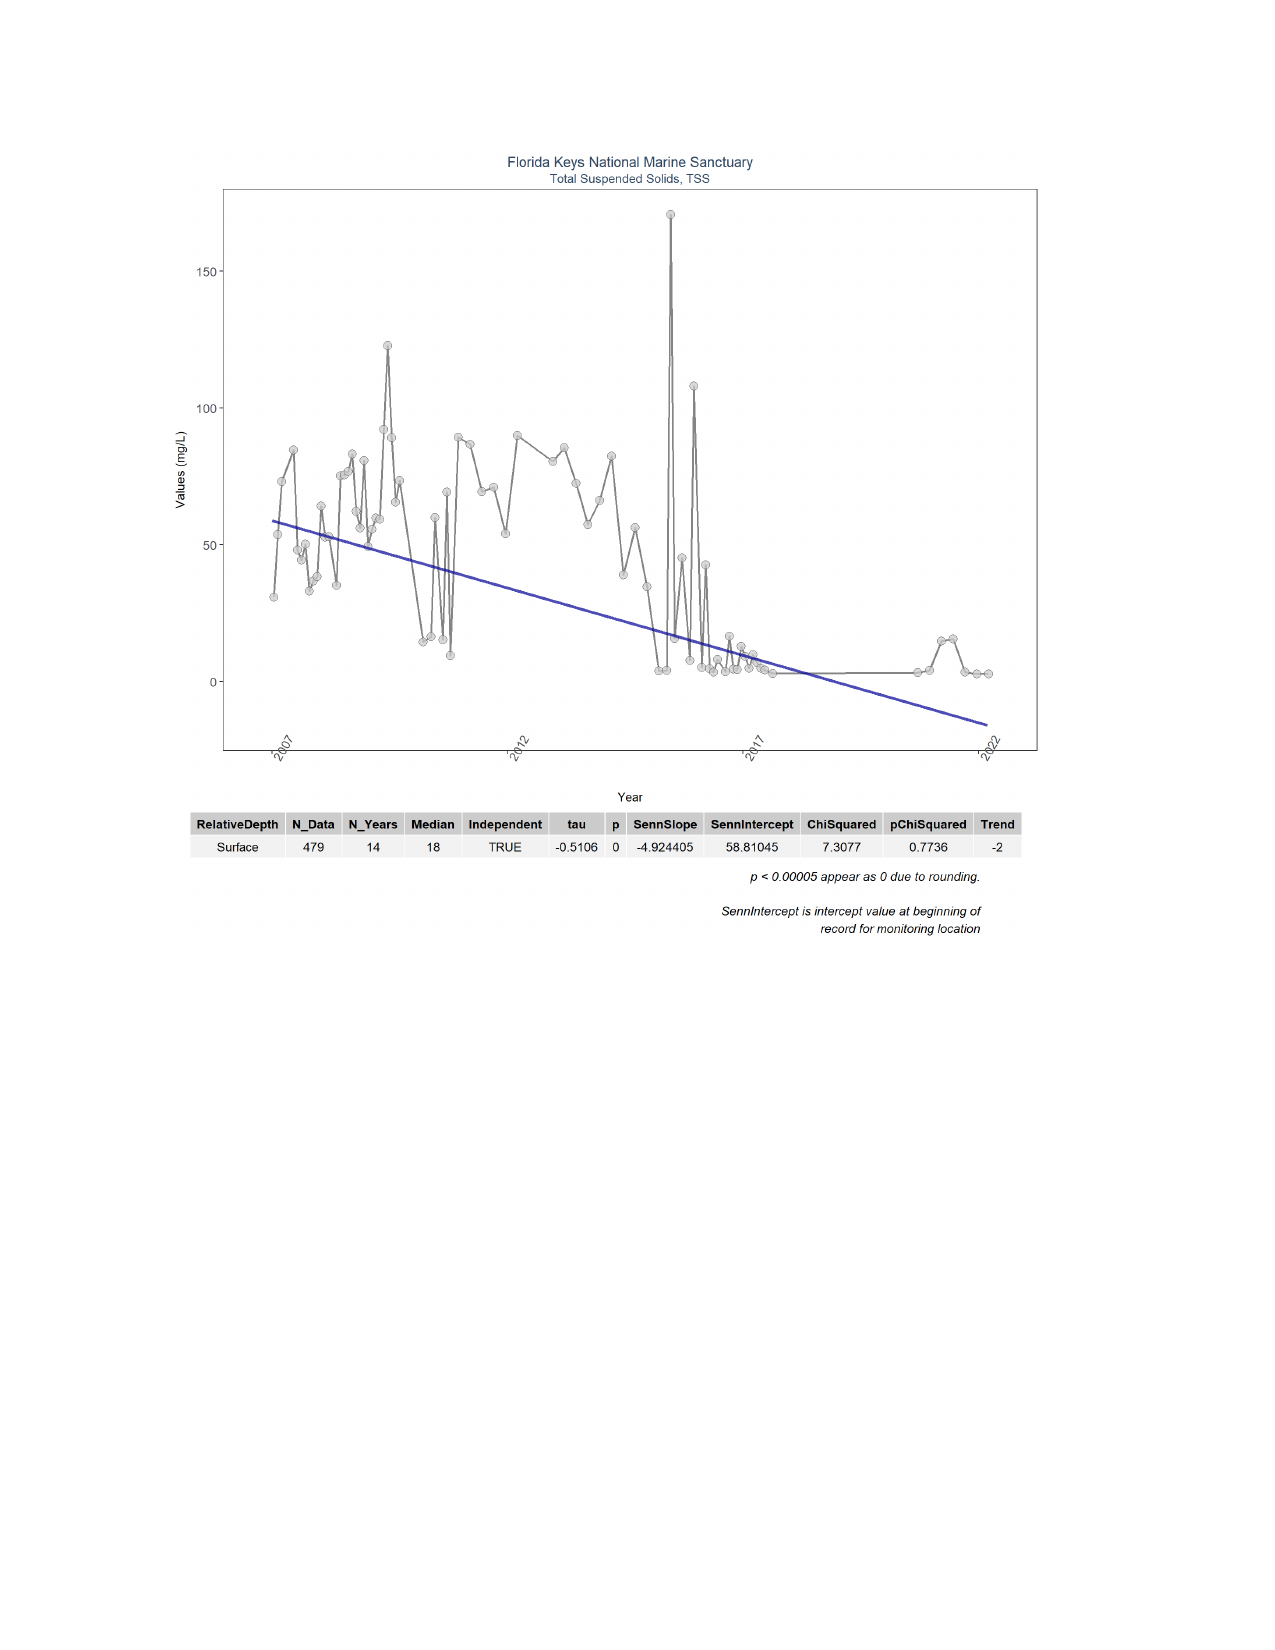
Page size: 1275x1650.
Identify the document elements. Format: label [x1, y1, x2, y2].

picture [168, 150, 1044, 938]
